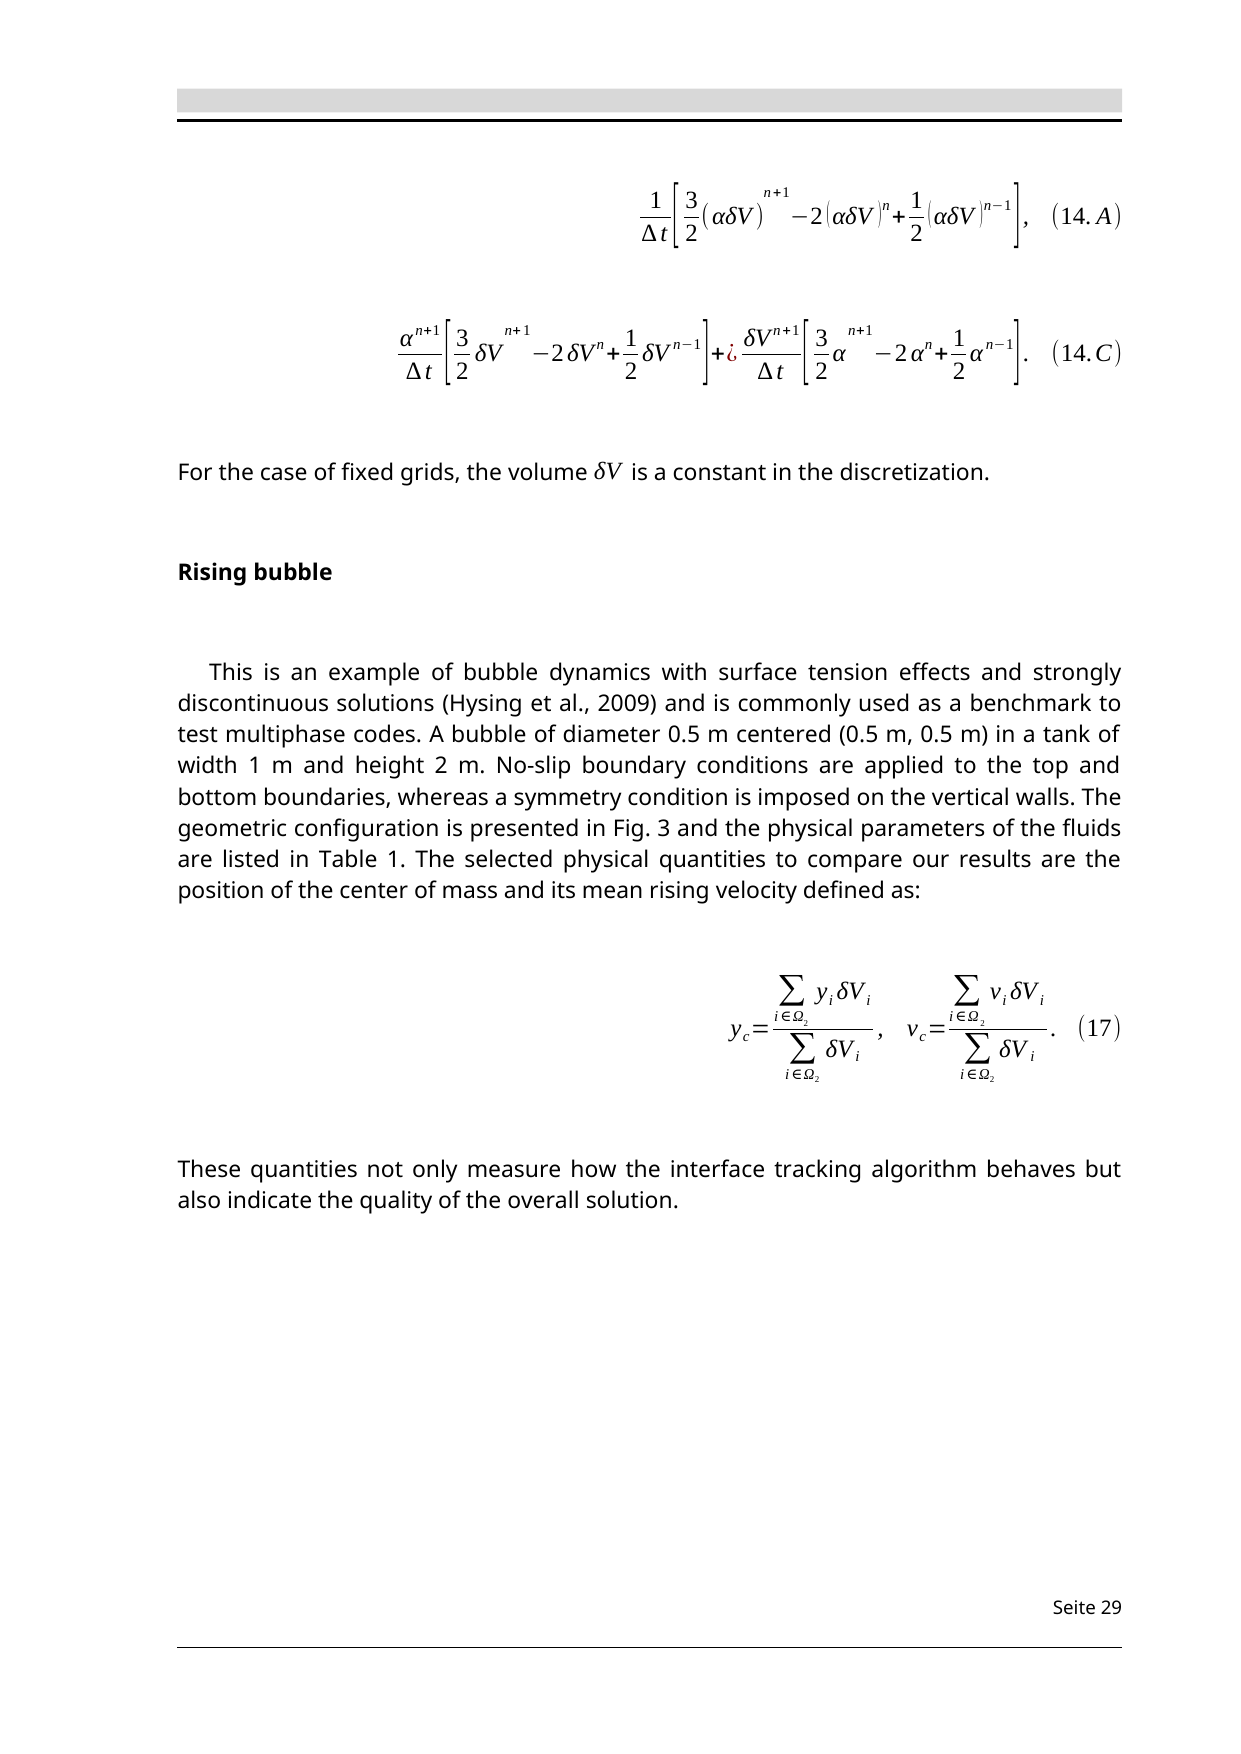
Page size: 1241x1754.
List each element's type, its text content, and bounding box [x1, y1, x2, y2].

text These quantities not only measure how the interface tracking algorithm behaves but also indicate the quality of the overall solution. [177, 1153, 1122, 1215]
text This is an example of bubble dynamics with surface tension effects and strongly discontinuous solutions (Hysing et al., 2009) and is commonly used as a benchmark to test multiphase codes. A bubble of diameter 0.5 m centered (0.5 m, 0.5 m) in a tank of width 1 m and height 2 m. No-slip boundary conditions are applied to the top and bottom boundaries, whereas a symmetry condition is imposed on the vertical walls. The geometric configuration is presented in Fig. 3 and the physical parameters of the fluids are listed in Table 1. The selected physical quantities to compare our results are the position of the center of mass and its mean rising velocity defined as: [177, 656, 1122, 906]
text For the case of fixed grids, the volume is a constant in the discretization. [177, 456, 1122, 487]
text Rising bubble [177, 556, 1122, 587]
